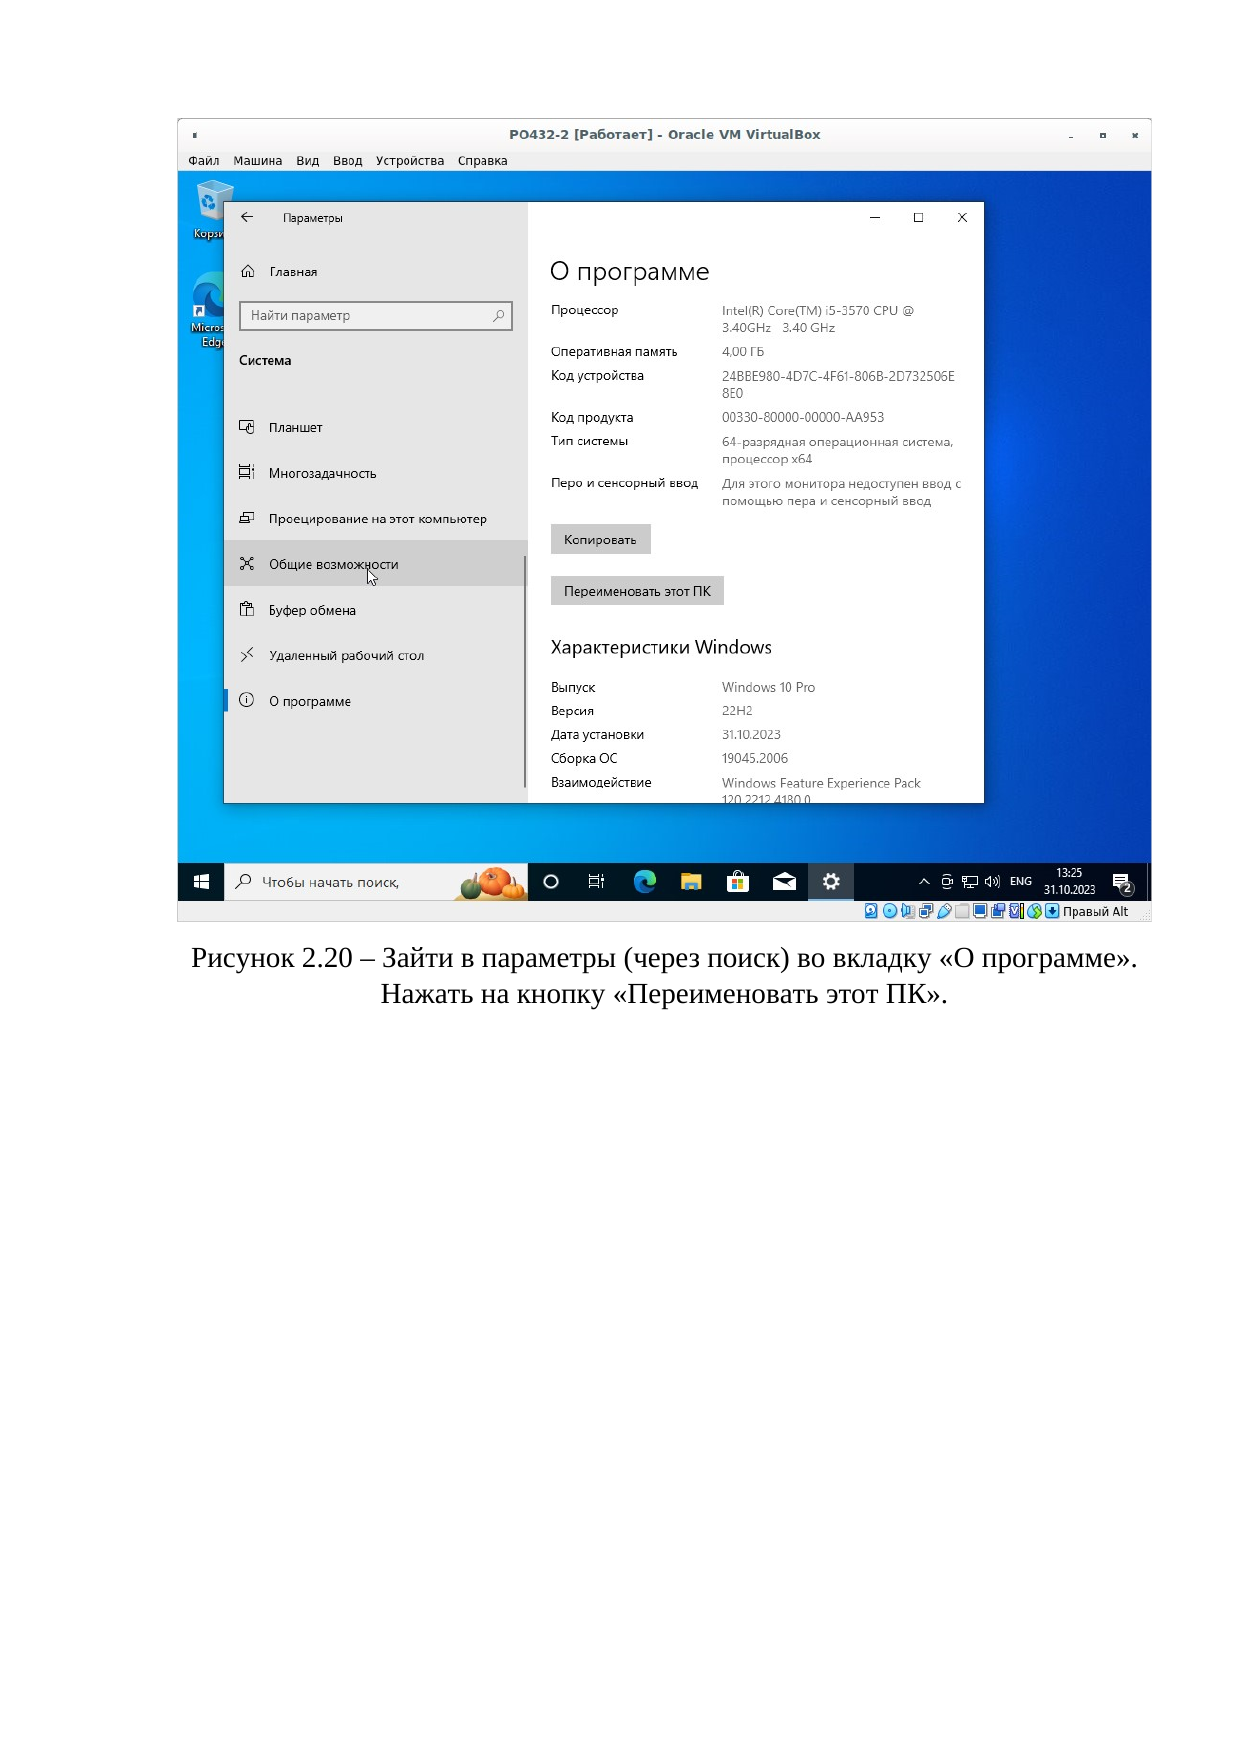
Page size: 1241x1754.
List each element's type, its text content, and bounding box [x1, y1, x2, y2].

picture [193, 323, 209, 332]
text Рисунок 2.20 – Зайти в параметры (через поиск) во вкладку «О программе». Нажать на кнопку «Переименовать этот ПК». [177, 941, 1152, 1010]
picture [177, 118, 1152, 922]
picture [193, 229, 214, 241]
